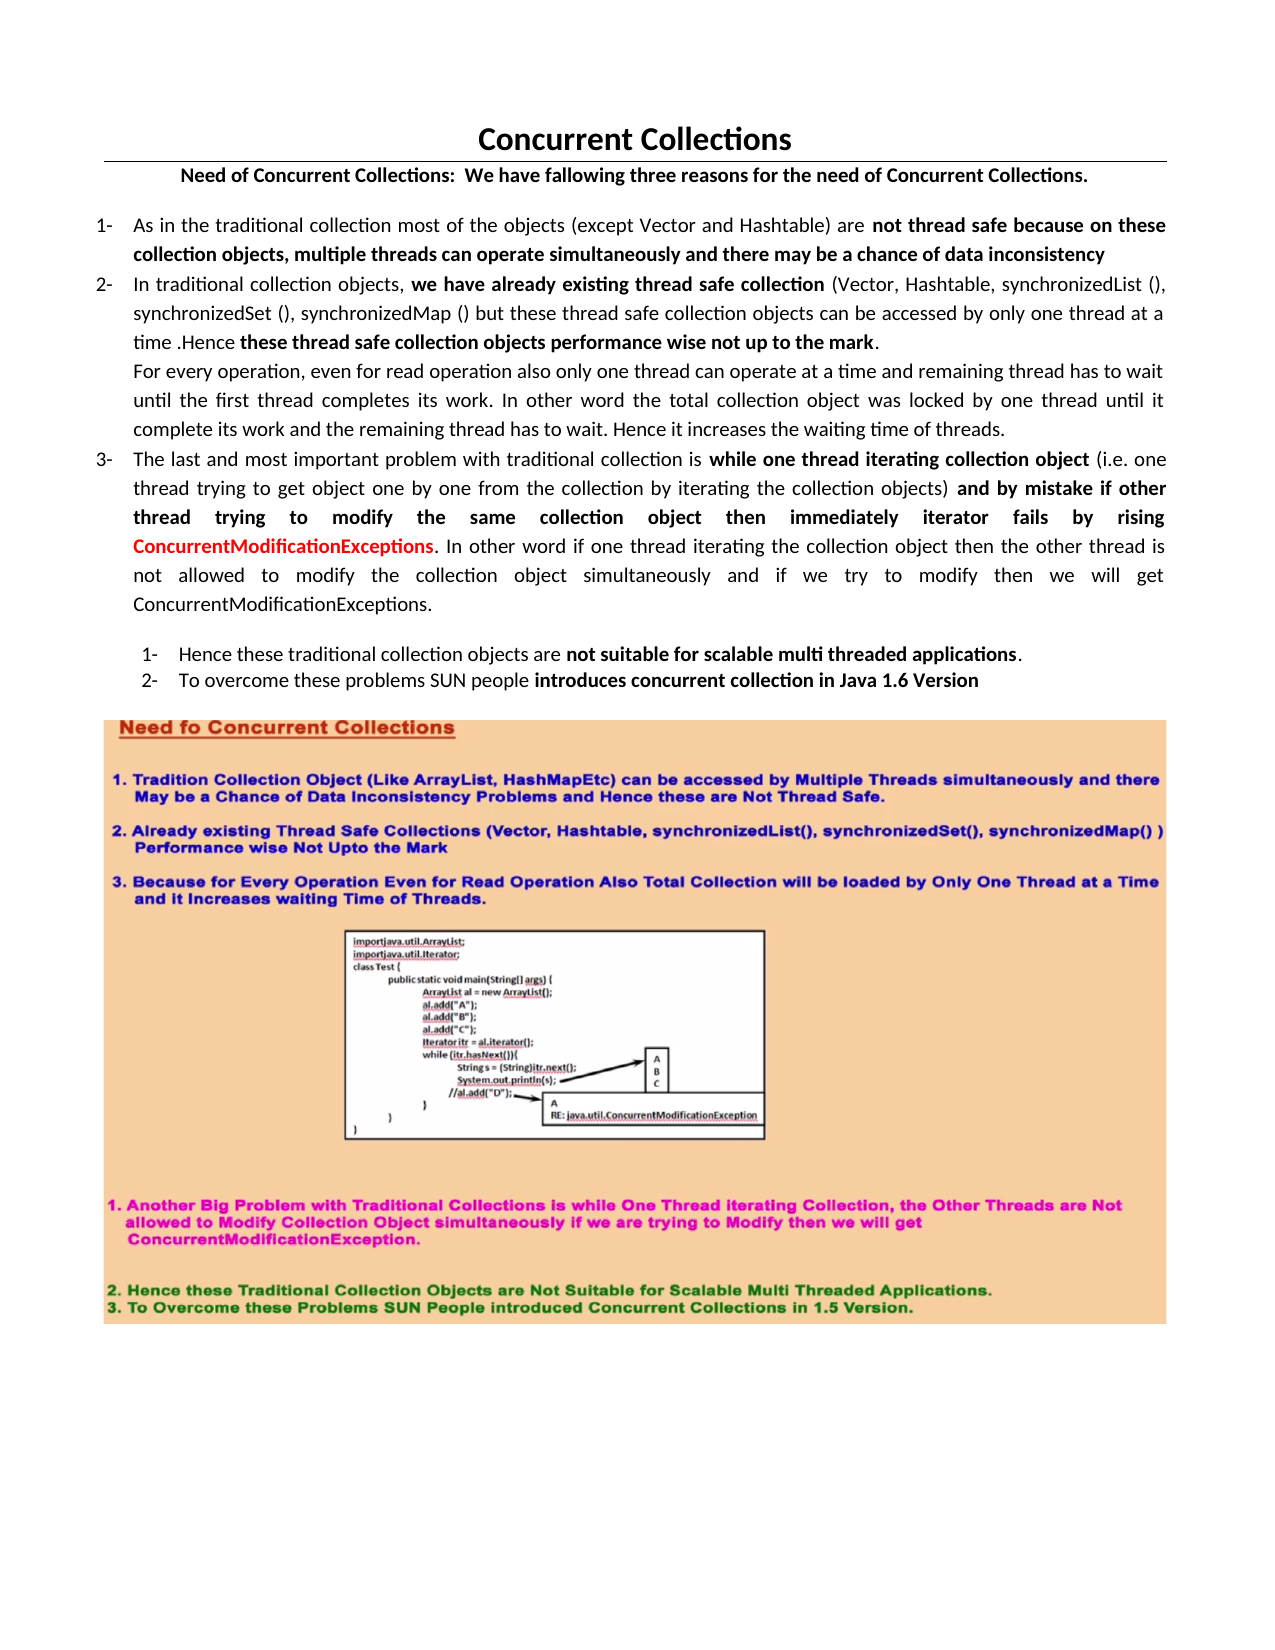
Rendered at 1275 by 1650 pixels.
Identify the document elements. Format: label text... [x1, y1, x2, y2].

list The last and most important problem with traditional collection is while one thread iterating collection object (i.e. one thread trying to get object one by one from the collection by iterating the collection objects) and by mistake if other thread trying to modify the same collection object then immediately iterator fails by rising ConcurrentModificationExceptions. In other word if one thread iterating the collection object then the other thread is not allowed to modify the collection object simultaneously and if we try to modify then we will get ConcurrentModificationExceptions. [96, 446, 1167, 617]
text Need of Concurrent Collections: We have fallowing three reasons for the need of Concurrent Collections. [103, 162, 1167, 188]
picture [103, 720, 1167, 1324]
text Concurrent Collections [103, 118, 1167, 162]
list Hence these traditional collection objects are not suitable for scalable multi threaded applications. [141, 642, 1167, 667]
list In traditional collection objects, we have already existing thread safe collection (Vector, Hashtable, synchronizedList (), synchronizedSet (), synchronizedMap () but these thread safe collection objects can be accessed by only one thread at a time .Hence these thread safe collection objects performance wise not up to the mark. [96, 271, 1167, 354]
list For every operation, even for read operation also only one thread can operate at a time and remaining thread has to wait until the first thread completes its work. In other word the total collection object was locked by one thread until it complete its work and the remaining thread has to wait. Hence it increases the waiting time of threads. [133, 358, 1167, 442]
list To overcome these problems SUN people introduces concurrent collection in Java 1.6 Version [141, 667, 1167, 692]
list As in the traditional collection most of the objects (except Vector and Hashtable) are not thread safe because on these collection objects, multiple threads can operate simultaneously and there may be a chance of data inconsistency [96, 212, 1167, 267]
